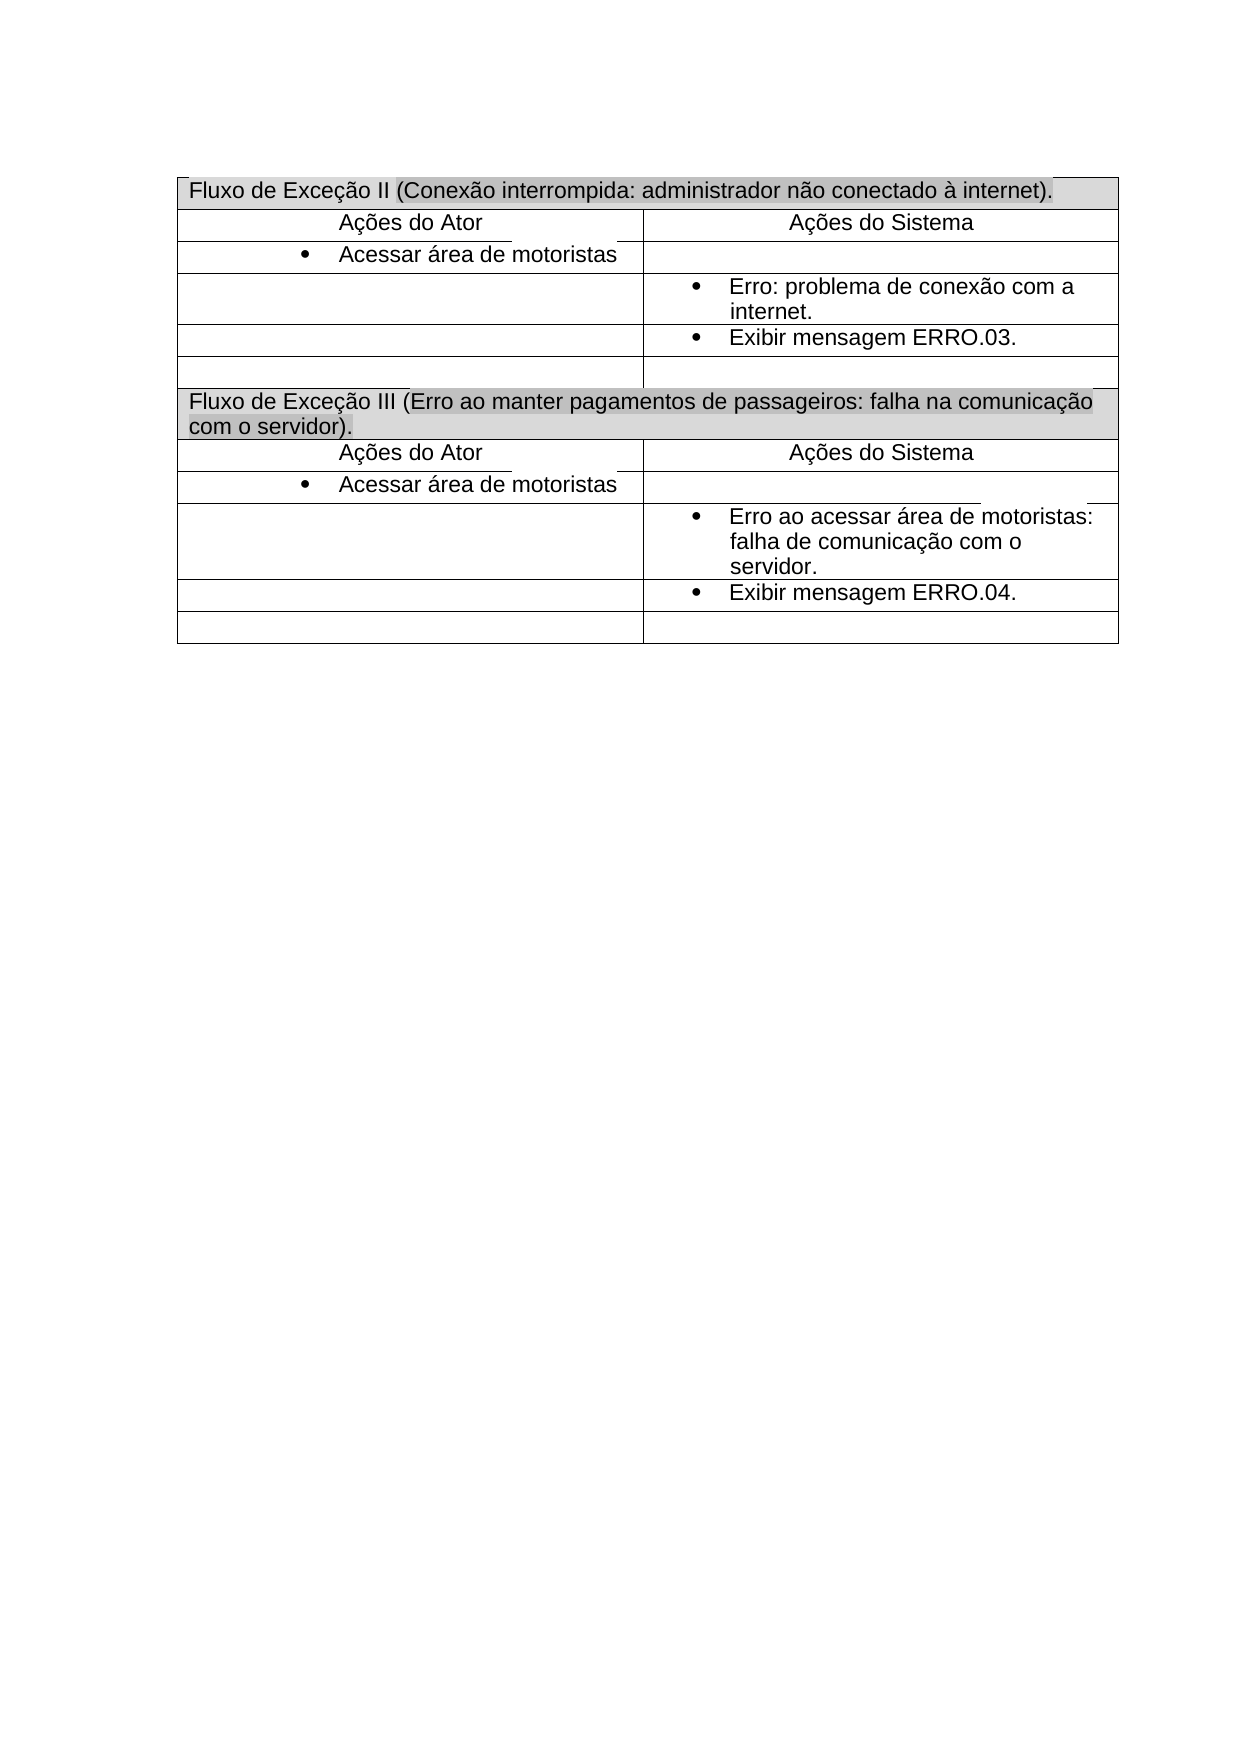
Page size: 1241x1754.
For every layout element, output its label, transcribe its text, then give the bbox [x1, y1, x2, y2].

table_cell [178, 504, 643, 579]
table_cell [644, 472, 1118, 503]
table_cell Acessar área de motoristas [178, 242, 643, 273]
table_cell Exibir mensagem ERRO.04. [644, 580, 1118, 611]
table_cell Acessar área de motoristas [178, 472, 643, 503]
table_cell Ações do Ator [178, 210, 643, 241]
table_cell [178, 325, 643, 356]
table_cell [178, 580, 643, 611]
table_cell [178, 357, 643, 388]
table_cell [644, 242, 1118, 273]
table_cell Ações do Ator [178, 440, 643, 471]
table_cell Ações do Sistema [644, 210, 1118, 241]
table_cell [178, 274, 643, 324]
table_cell Exibir mensagem ERRO.03. [644, 325, 1118, 356]
table_cell Erro ao acessar área de motoristas: falha de comunicação com o servidor. [644, 504, 1118, 579]
table_cell [644, 357, 1118, 388]
table_cell [178, 612, 643, 643]
table_cell Ações do Sistema [644, 440, 1118, 471]
table_cell Erro: problema de conexão com a internet. [644, 274, 1118, 324]
table_cell Fluxo de Exceção II (Conexão interrompida: administrador não conectado à internet). [178, 178, 1118, 209]
table_cell Fluxo de Exceção III (Erro ao manter pagamentos de passageiros: falha na comunicação com o servidor). [178, 389, 1118, 439]
table_cell [644, 612, 1118, 643]
